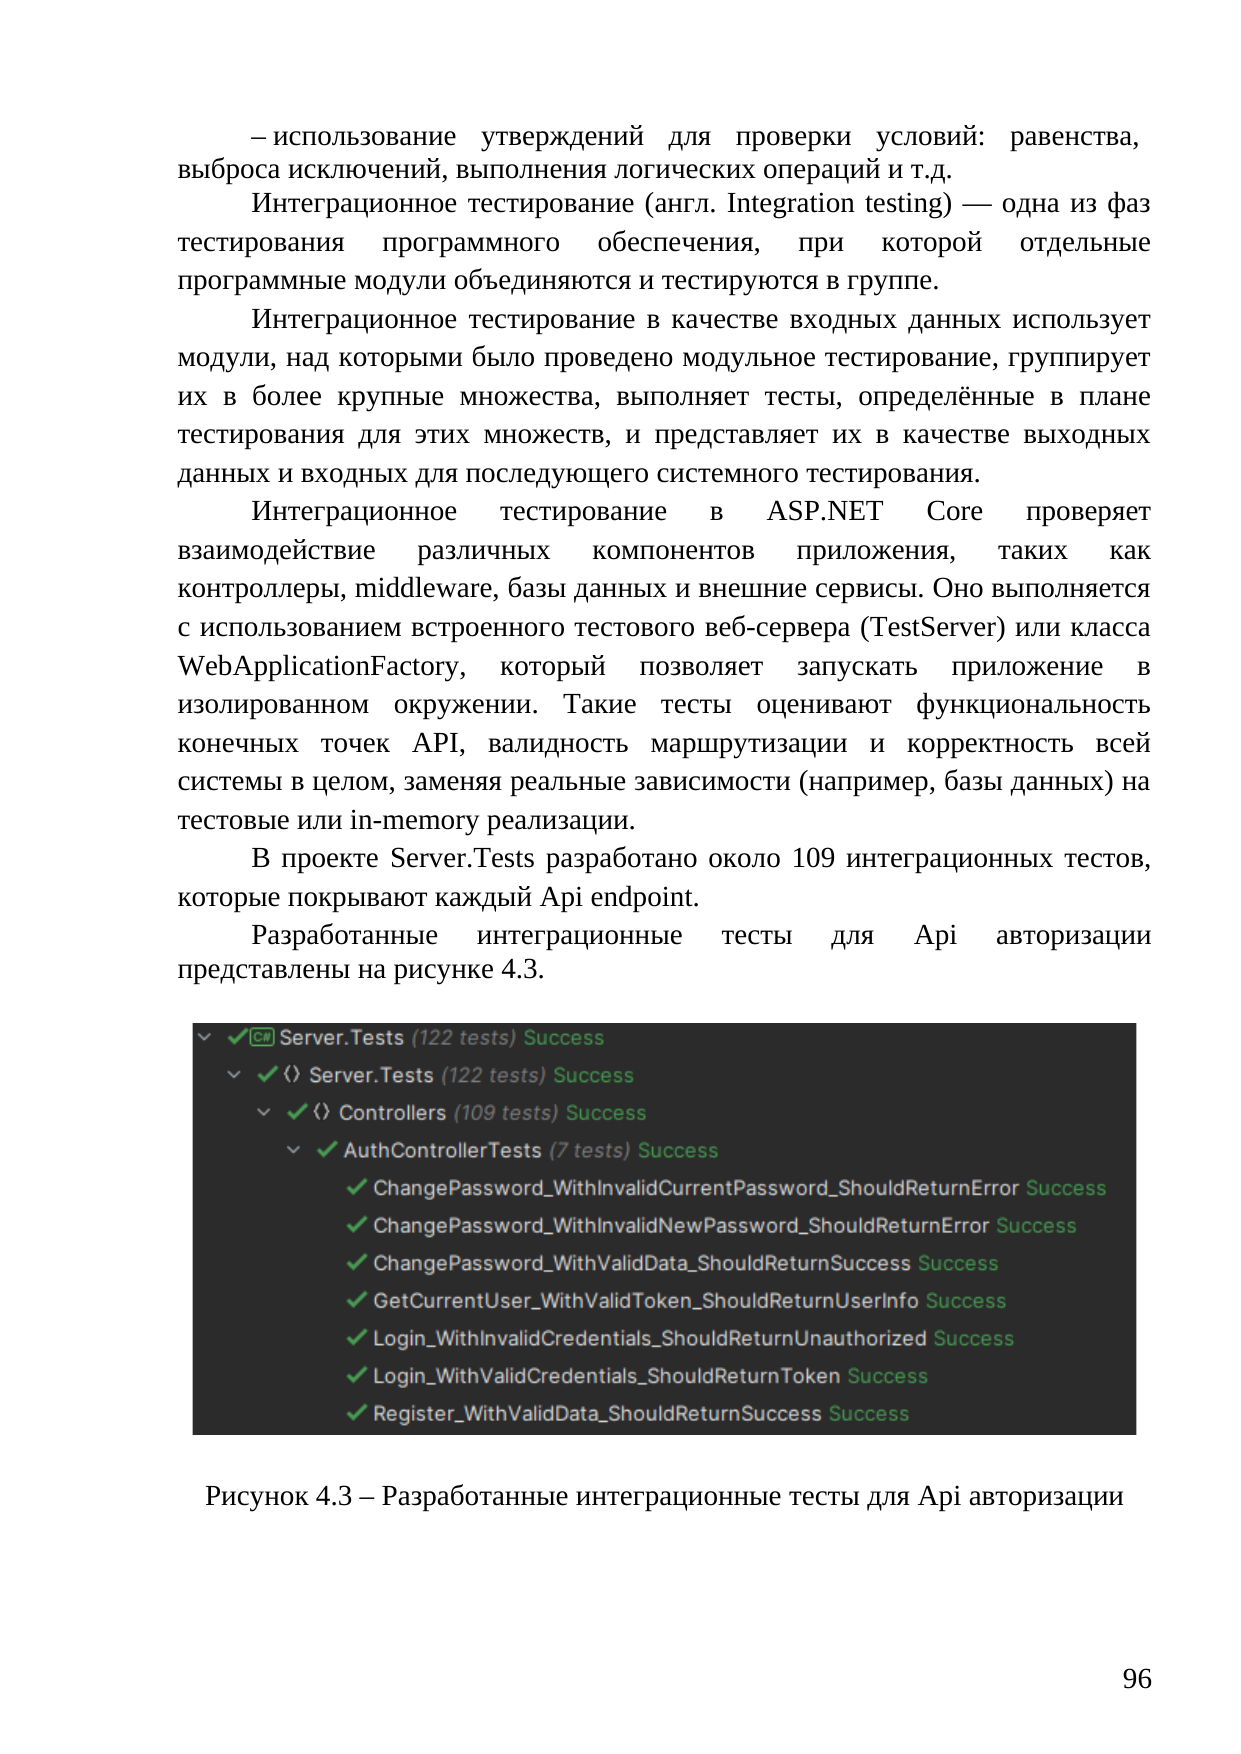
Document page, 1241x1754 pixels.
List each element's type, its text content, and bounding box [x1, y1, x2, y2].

text Рисунок 4.3 – Разработанные интеграционные тесты для Api авторизации [177, 1478, 1152, 1511]
text В проекте Server.Tests разработано около 109 интеграционных тестов, которые покрывают каждый Api endpoint. [177, 840, 1152, 912]
text Интеграционное тестирование в качестве входных данных использует модули, над которыми было проведено модульное тестирование, группирует их в более крупные множества, выполняет тесты, определённые в плане тестирования для этих множеств, и представляет их в качестве выходных данных и входных для последующего системного тестирования. [177, 301, 1152, 488]
picture [192, 1023, 1137, 1435]
text Интеграционное тестирование в ASP.NET Core проверяет взаимодействие различных компонентов приложения, таких как контроллеры, middleware, базы данных и внешние сервисы. Оно выполняется с использованием встроенного тестового веб-сервера (TestServer) или класса WebApplicationFactory, который позволяет запускать приложение в изолированном окружении. Такие тесты оценивают функциональность конечных точек API, валидность маршрутизации и корректность всей системы в целом, заменяя реальные зависимости (например, базы данных) на тестовые или in-memory реализации. [177, 493, 1152, 835]
list использование утверждений для проверки условий: равенства, выброса исключений, выполнения логических операций и т.д. [177, 118, 1140, 185]
text Разработанные интеграционные тесты для Api авторизации представлены на рисунке 4.3. [177, 917, 1152, 984]
text Интеграционное тестирование (англ. Integration testing) — одна из фаз тестирования программного обеспечения, при которой отдельные программные модули объединяются и тестируются в группе. [177, 185, 1152, 296]
